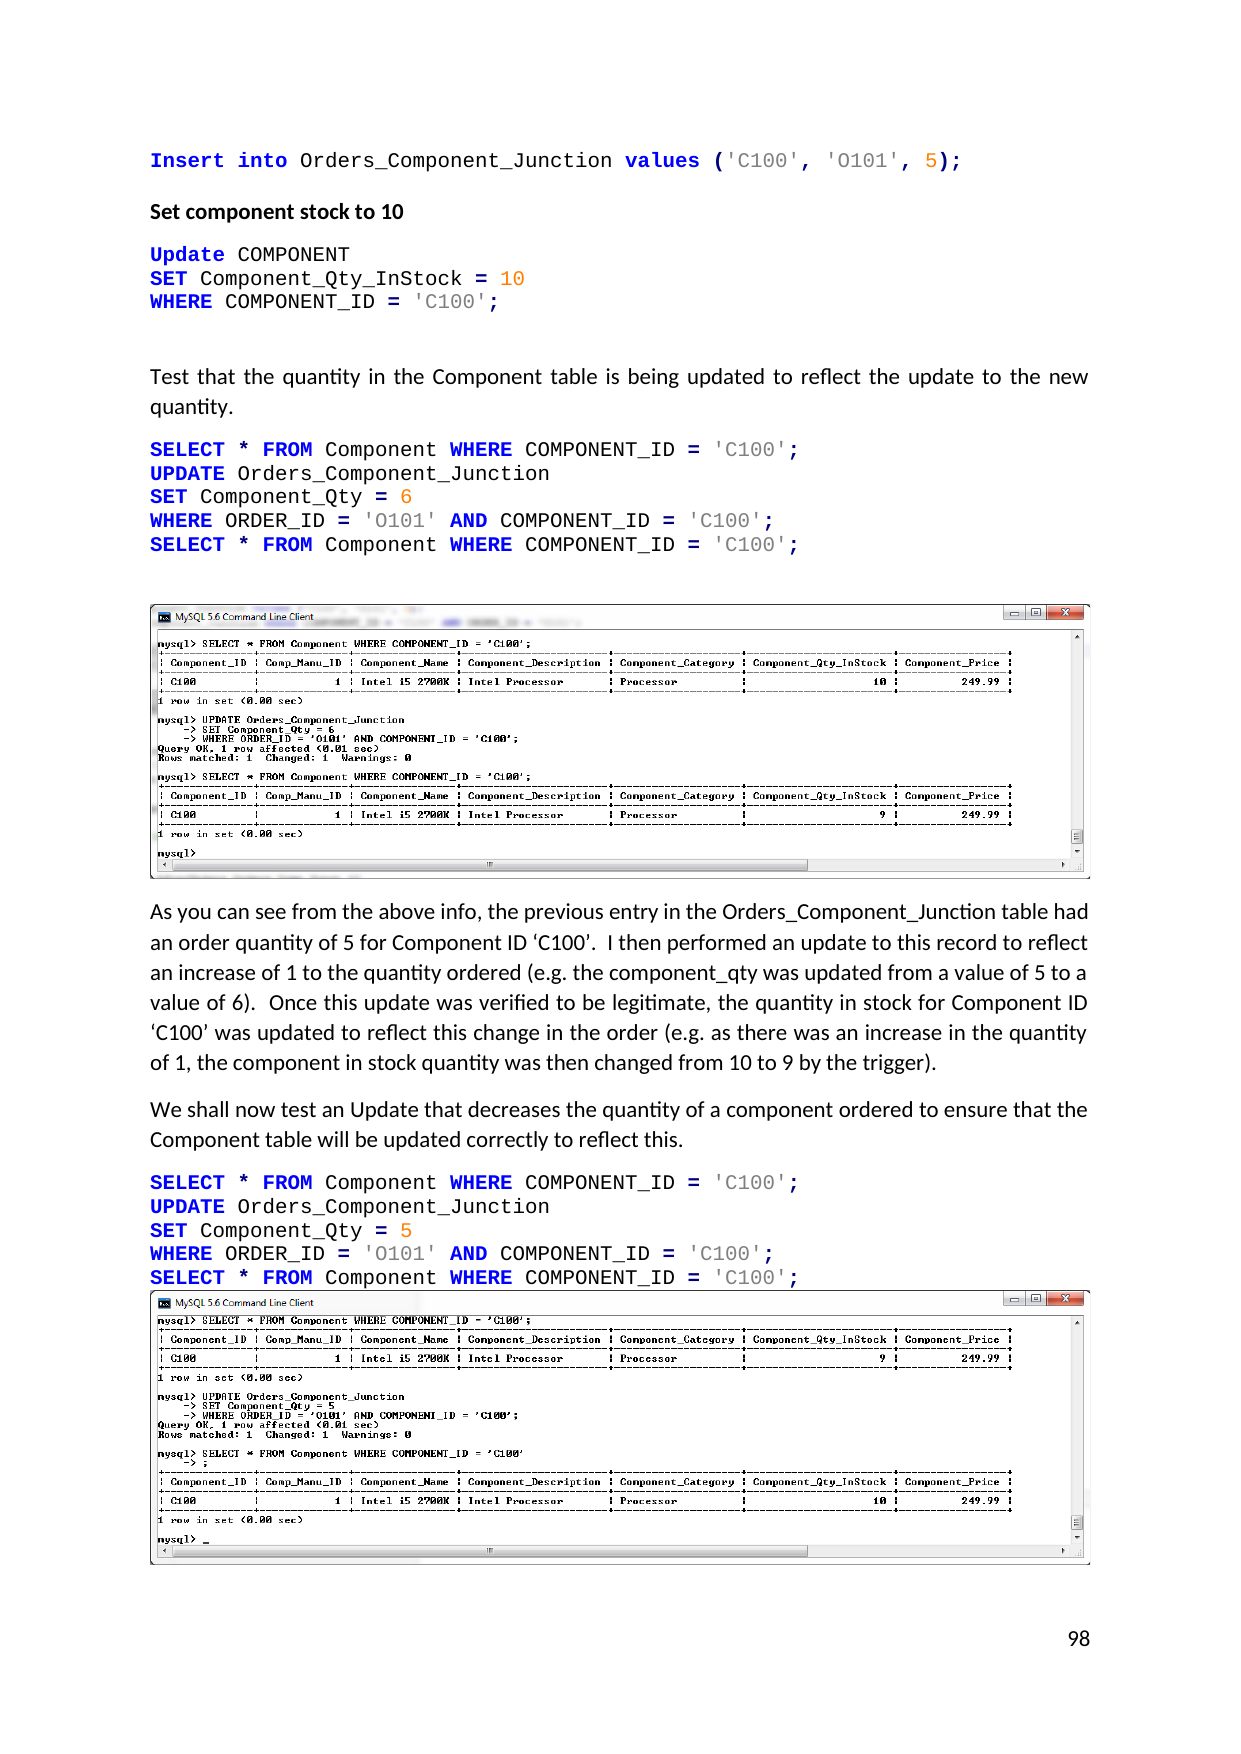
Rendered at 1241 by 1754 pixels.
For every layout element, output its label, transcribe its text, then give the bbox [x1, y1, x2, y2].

text Test that the quantity in the Component table is being updated to reflect the update to the new quantity. [150, 362, 1090, 420]
text UPDATE Orders_Component_Junction [150, 463, 1090, 486]
picture [150, 604, 1091, 879]
text UPDATE Orders_Component_Junction [150, 1196, 1090, 1220]
text SELECT * FROM Component WHERE COMPONENT_ID = 'C100'; [150, 1267, 1090, 1290]
text Set component stock to 10 [150, 197, 1090, 225]
text SELECT * FROM Component WHERE COMPONENT_ID = 'C100'; [150, 534, 1090, 557]
text Update COMPONENT [150, 244, 1090, 268]
text We shall now test an Update that decreases the quantity of a component ordered to ensure that the Component table will be updated correctly to reflect this. [150, 1095, 1090, 1153]
text SET Component_Qty = 5 [150, 1220, 1090, 1243]
text Insert into Orders_Component_Junction values ('C100', 'O101', 5); [150, 150, 1090, 174]
text SELECT * FROM Component WHERE COMPONENT_ID = 'C100'; [150, 1172, 1090, 1196]
text SET Component_Qty = 6 [150, 486, 1090, 510]
text WHERE ORDER_ID = 'O101' AND COMPONENT_ID = 'C100'; [150, 1243, 1090, 1267]
text WHERE COMPONENT_ID = 'C100'; [150, 291, 1090, 315]
text SET Component_Qty_InStock = 10 [150, 268, 1090, 291]
picture [150, 1290, 1091, 1565]
text SELECT * FROM Component WHERE COMPONENT_ID = 'C100'; [150, 439, 1090, 463]
text As you can see from the above info, the previous entry in the Orders_Component_Junction table had an order quantity of 5 for Component ID ‘C100’. I then performed an update to this record to reflect an increase of 1 to the quantity ordered (e.g. the component_qty was updated from a value of 5 to a value of 6). Once this update was verified to be legitimate, the quantity in stock for Component ID ‘C100’ was updated to reflect this change in the order (e.g. as there was an increase in the quantity of 1, the component in stock quantity was then changed from 10 to 9 by the trigger). [150, 897, 1090, 1076]
text WHERE ORDER_ID = 'O101' AND COMPONENT_ID = 'C100'; [150, 510, 1090, 534]
